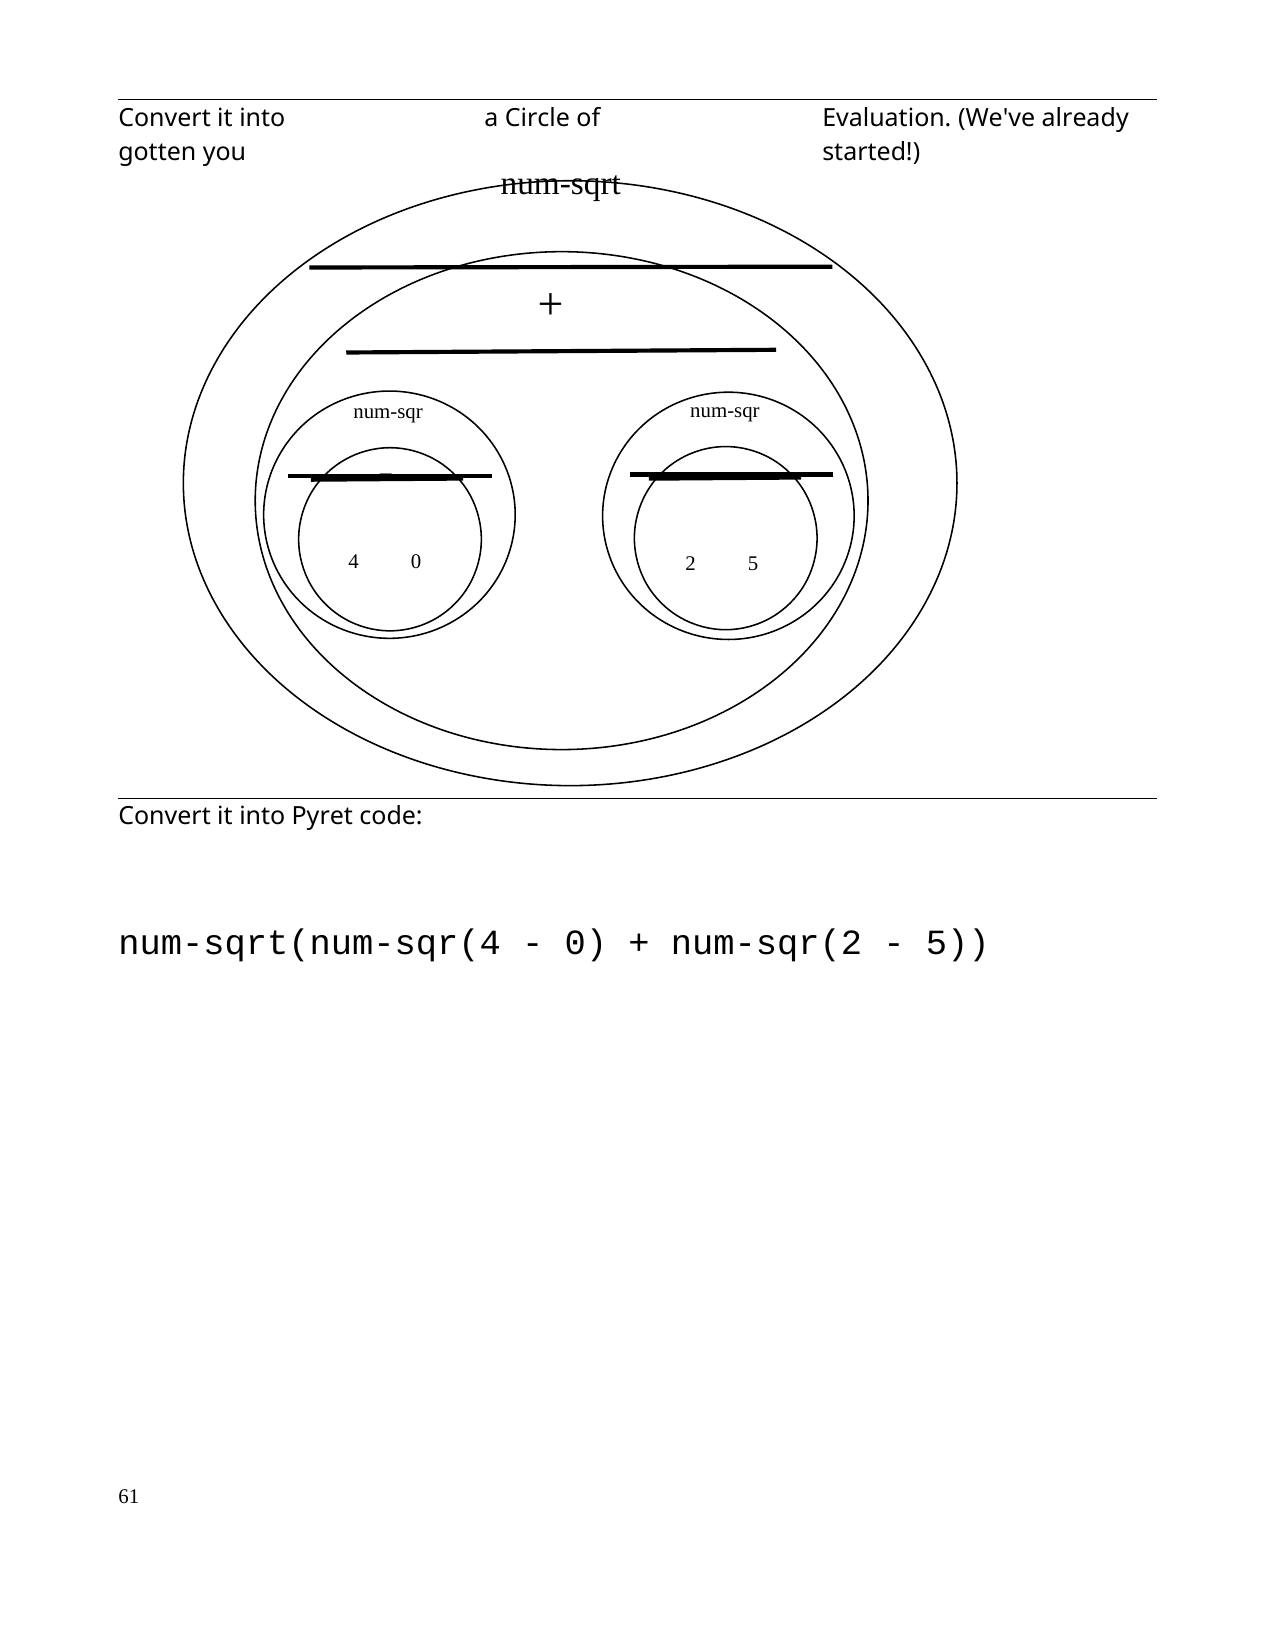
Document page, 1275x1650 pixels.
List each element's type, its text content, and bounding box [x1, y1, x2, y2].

text num-sqrt(num-sqr(4 - 0) + num-sqr(2 - 5)) [118, 925, 1157, 965]
text Convert it into Pyret code: [118, 799, 1157, 832]
text Convert it into a Circle of Evaluation. (We've already gotten you started!) [118, 100, 1157, 167]
